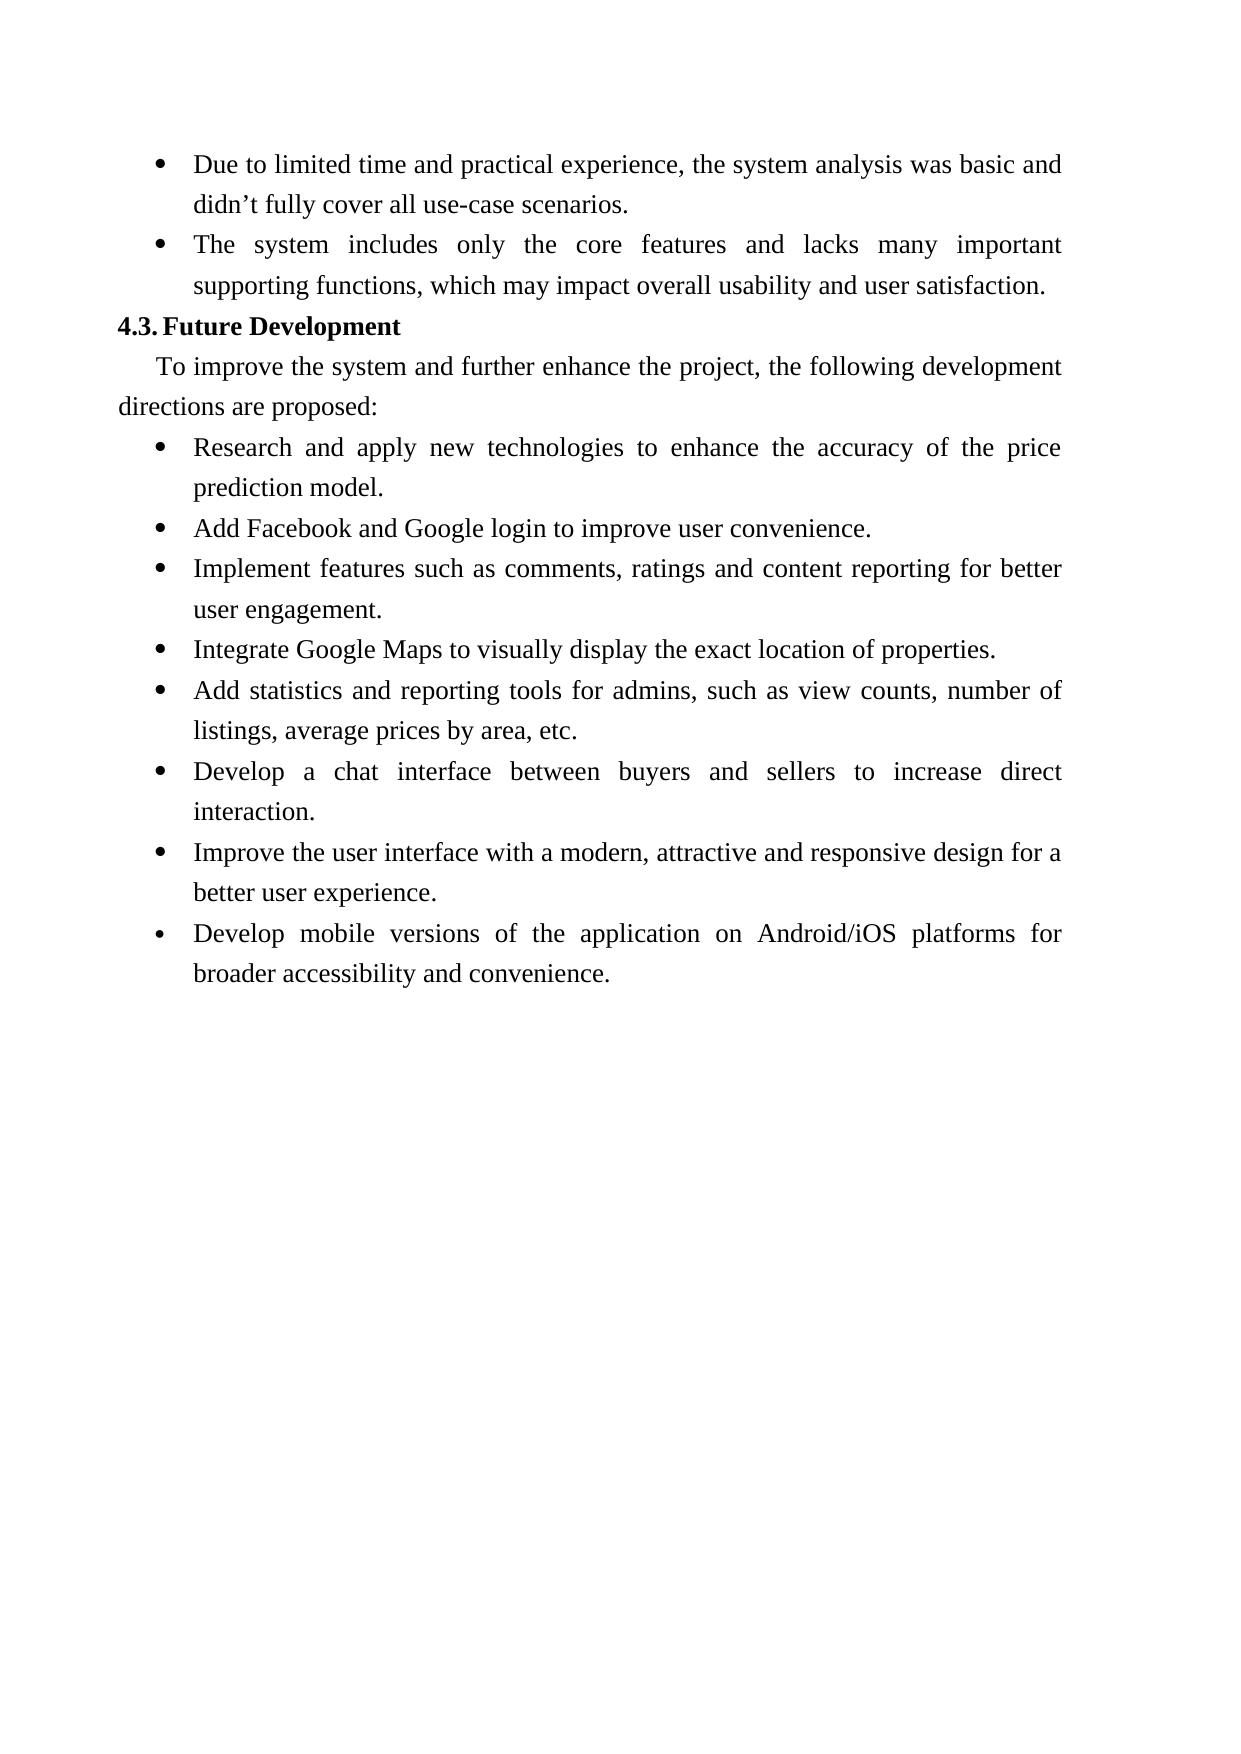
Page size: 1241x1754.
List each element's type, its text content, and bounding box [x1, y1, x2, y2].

list Improve the user interface with a modern, attractive and responsive design for a better user experience. [156, 836, 1063, 907]
text To improve the system and further enhance the project, the following development directions are proposed: [118, 350, 1063, 422]
list Implement features such as comments, ratings and content reporting for better user engagement. [156, 552, 1063, 624]
list Integrate Google Maps to visually display the exact location of properties. [156, 633, 1063, 664]
list Add statistics and reporting tools for admins, such as view counts, number of listings, average prices by area, etc. [156, 674, 1063, 746]
list The system includes only the core features and lacks many important supporting functions, which may impact overall usability and user satisfaction. [156, 229, 1063, 300]
list Develop a chat interface between buyers and sellers to increase direct interaction. [156, 755, 1063, 827]
subtitle Future Development [117, 309, 1063, 341]
list Add Facebook and Google login to improve user convenience. [156, 512, 1063, 543]
list Research and apply new technologies to enhance the accuracy of the price prediction model. [156, 431, 1063, 502]
list Due to limited time and practical experience, the system analysis was basic and didn’t fully cover all use-case scenarios. [156, 148, 1063, 219]
list Develop mobile versions of the application on Android/iOS platforms for broader accessibility and convenience. [156, 917, 1063, 988]
